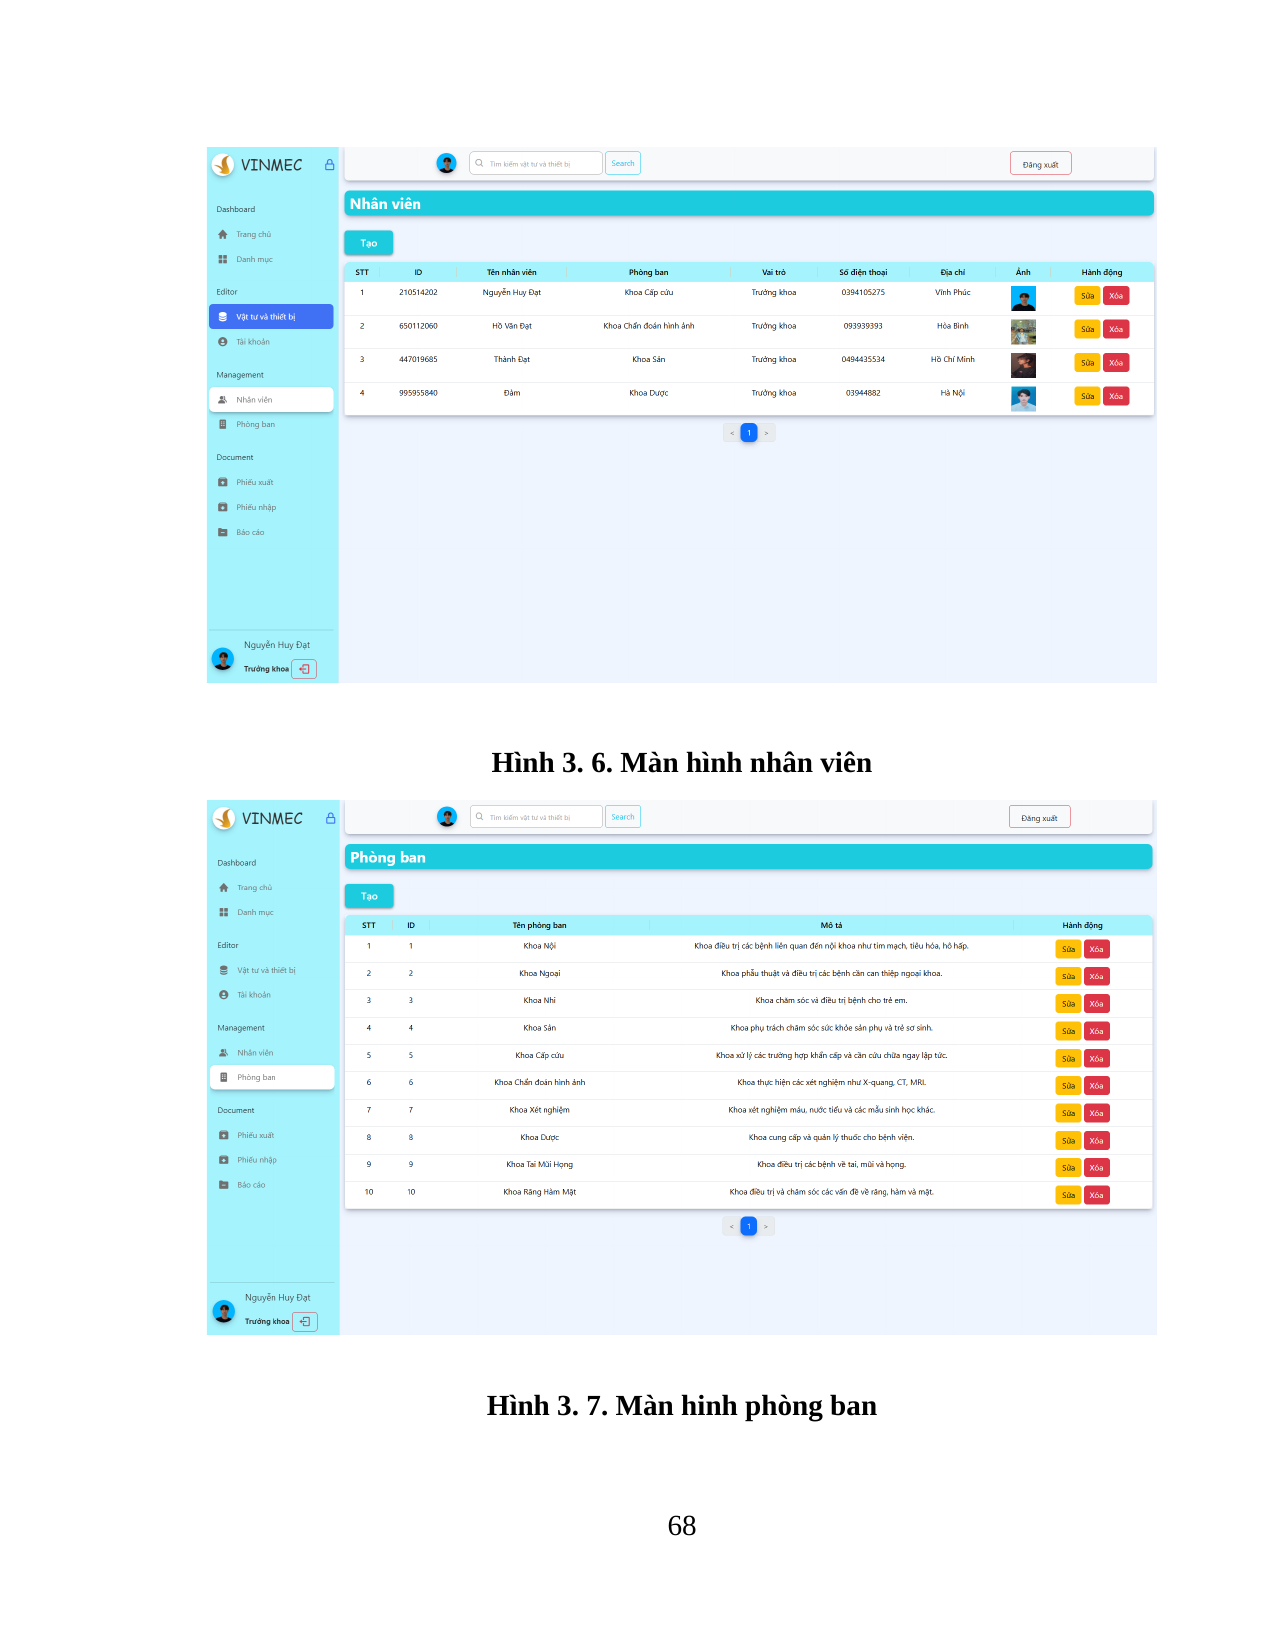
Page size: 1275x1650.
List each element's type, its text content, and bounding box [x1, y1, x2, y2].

text Hình 3. 7. Màn hinh phòng ban [207, 1388, 1157, 1422]
picture [206, 800, 1157, 1335]
text Hình 3. 6. Màn hình nhân viên [207, 746, 1157, 779]
picture [206, 147, 1157, 683]
